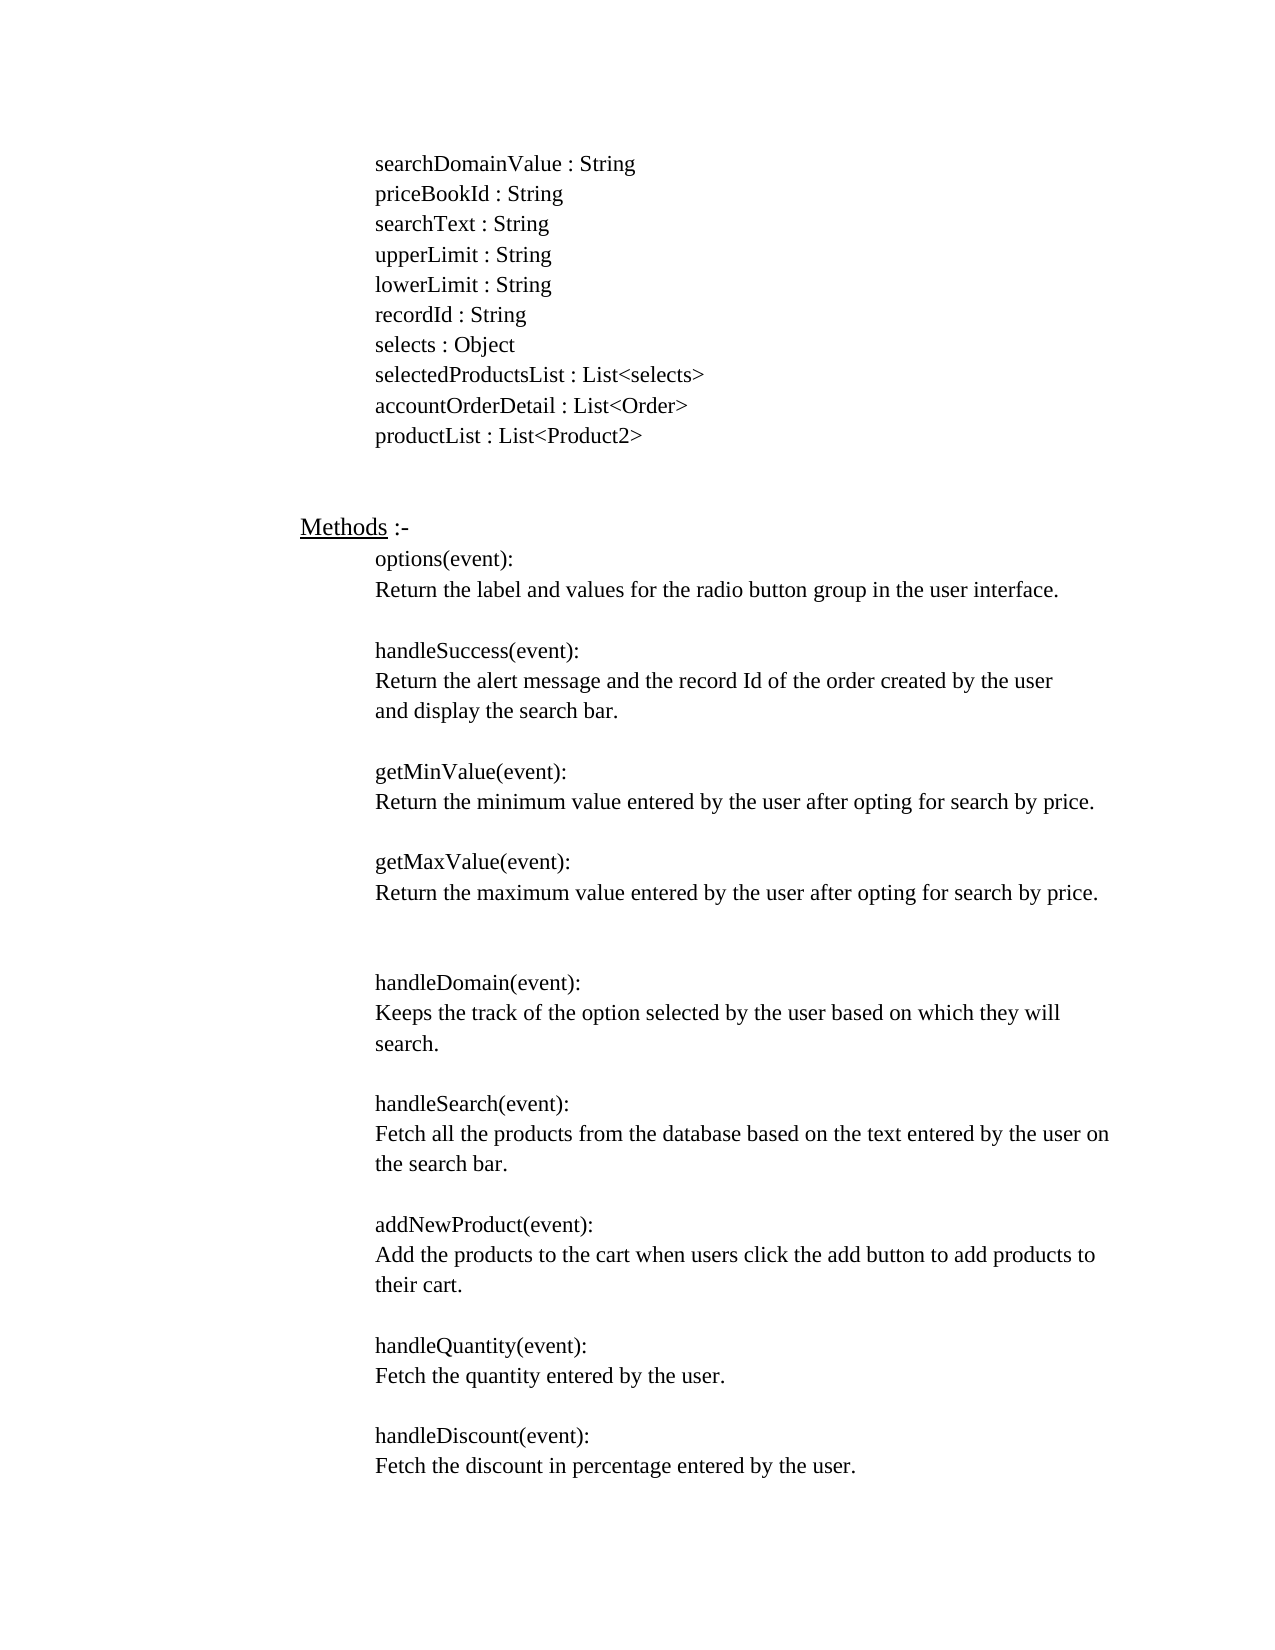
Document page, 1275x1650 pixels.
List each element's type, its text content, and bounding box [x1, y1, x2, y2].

text and display the search bar. [225, 697, 1125, 724]
text selectedProductsList : List<selects> [375, 361, 1125, 388]
text selects : Object [375, 331, 1125, 358]
text upperLimit : String [375, 241, 1125, 267]
text addNewProduct(event): [375, 1211, 1125, 1237]
text Return the alert message and the record Id of the order created by the user [300, 667, 1125, 693]
text options(event): [225, 546, 1125, 572]
text Fetch the discount in percentage entered by the user. [375, 1453, 1125, 1479]
text lowerLimit : String [375, 271, 1125, 297]
text handleSuccess(event): [225, 637, 1125, 663]
text searchText : String [375, 210, 1125, 237]
text handleSearch(event): [375, 1090, 1125, 1116]
text accountOrderDetail : List<Order> [375, 392, 1125, 418]
text getMaxValue(event): [300, 848, 1125, 875]
text handleQuantity(event): [375, 1332, 1125, 1358]
text priceBookId : String [375, 180, 1125, 207]
text Return the maximum value entered by the user after opting for search by price. [300, 879, 1125, 905]
text Fetch all the products from the database based on the text entered by the user on the search bar. [375, 1120, 1125, 1177]
text getMinValue(event): [225, 758, 1125, 784]
text Add the products to the cart when users click the add button to add products to their cart. [375, 1241, 1125, 1298]
text handleDiscount(event): [375, 1422, 1125, 1449]
text Return the minimum value entered by the user after opting for search by price. [225, 788, 1125, 814]
text Methods :- [225, 512, 1125, 541]
text searchDomainValue : String [375, 150, 1125, 176]
text Keeps the track of the option selected by the user based on which they will search. [375, 999, 1125, 1056]
text productList : List<Product2> [375, 422, 1125, 448]
text handleDomain(event): [300, 969, 1125, 996]
text Fetch the quantity entered by the user. [375, 1362, 1125, 1388]
text recordId : String [375, 301, 1125, 327]
text Return the label and values for the radio button group in the user interface. [225, 576, 1125, 602]
